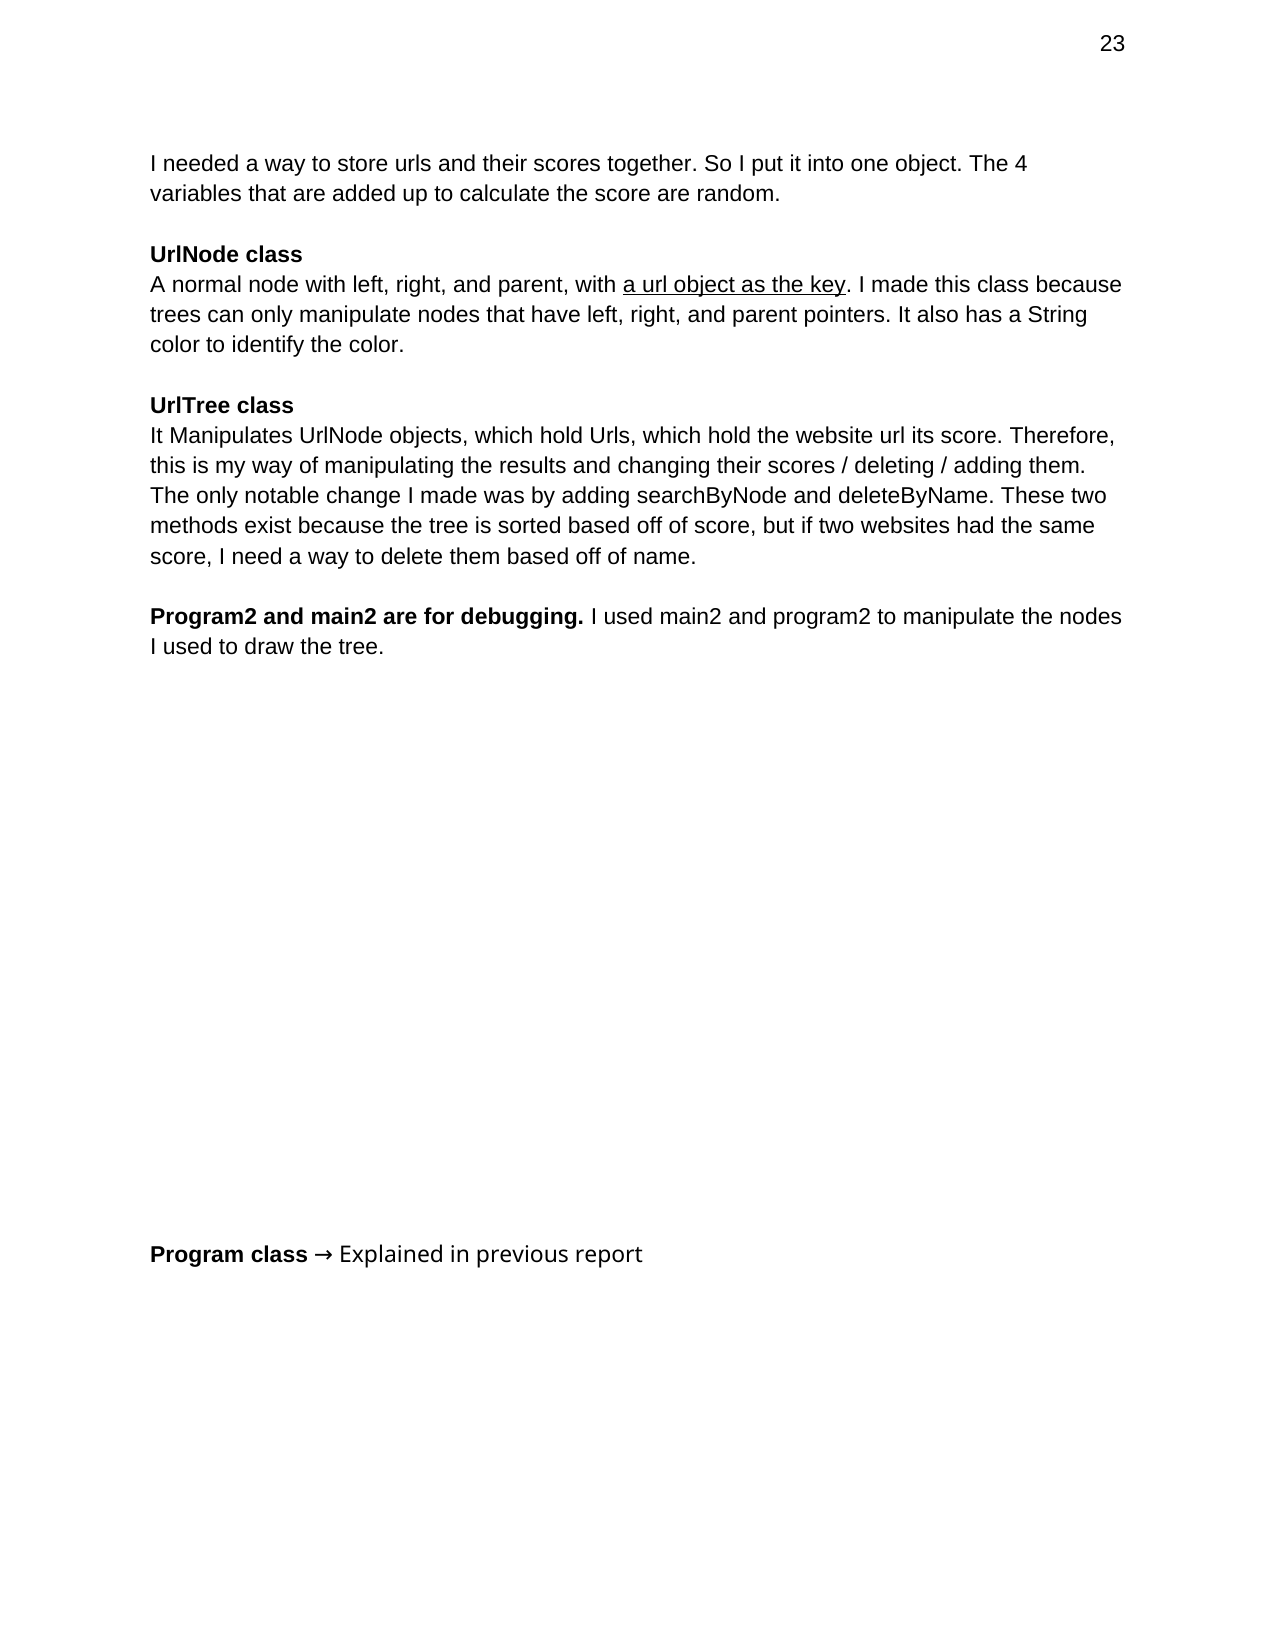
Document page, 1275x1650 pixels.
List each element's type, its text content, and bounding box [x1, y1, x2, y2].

text UrlNode class [150, 241, 1125, 267]
text It Manipulates UrlNode objects, which hold Urls, which hold the website url its score. Therefore, this is my way of manipulating the results and changing their scores / deleting / adding them. The only notable change I made was by adding searchByNode and deleteByName. These two methods exist because the tree is sorted based off of score, but if two websites had the same score, I need a way to delete them based off of name. [150, 422, 1125, 569]
text I needed a way to store urls and their scores together. So I put it into one object. The 4 variables that are added up to calculate the score are random. [150, 150, 1125, 207]
text UrlTree class [150, 392, 1125, 418]
text Program class → Explained in previous report [150, 1237, 1125, 1269]
text Program2 and main2 are for debugging. I used main2 and program2 to manipulate the nodes I used to draw the tree. [150, 603, 1125, 660]
text A normal node with left, right, and parent, with a url object as the key. I made this class because trees can only manipulate nodes that have left, right, and parent pointers. It also has a String color to identify the color. [150, 271, 1125, 358]
